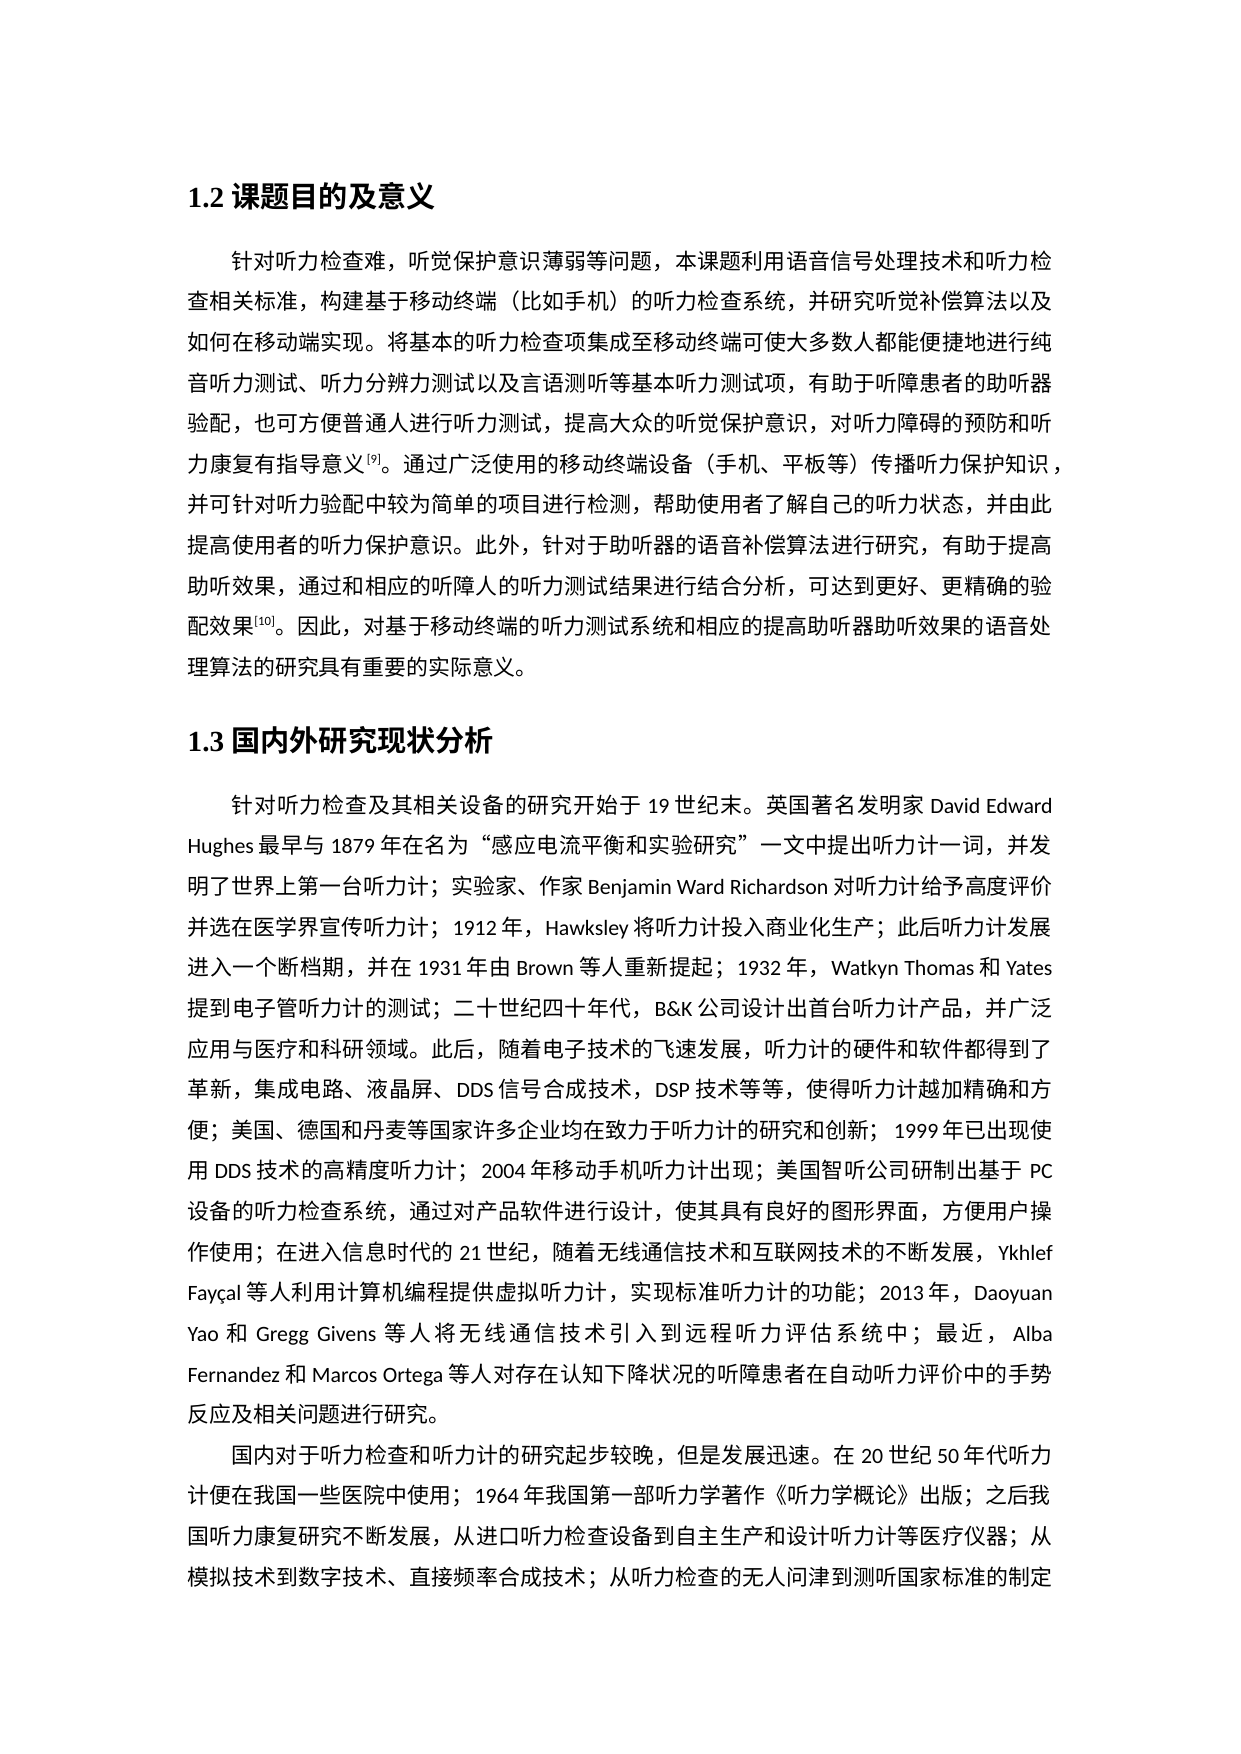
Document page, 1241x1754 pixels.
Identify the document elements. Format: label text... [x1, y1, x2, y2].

list 国内外研究现状分析 [187, 706, 1053, 771]
list 课题目的及意义 [187, 162, 1053, 227]
text 针对听力检查及其相关设备的研究开始于19世纪末。英国著名发明家David Edward Hughes最早与1879年在名为“感应电流平衡和实验研究”一文中提出听力计一词，并发明了世界上第一台听力计；实验家、作家Benjamin Ward Richardson对听力计给予高度评价并选在医学界宣传听力计；1912年，Hawksley将听力计投入商业化生产；此后听力计发展进入一个断档期，并在1931年由Brown等人重新提起；1932年，Watkyn Thomas和Yates提到电子管听力计的测试；二十世纪四十年代，B&K公司设计出首台听力计产品，并广泛应用与医疗和科研领域。此后，随着电子技术的飞速发展，听力计的硬件和软件都得到了革新，集成电路、液晶屏、DDS信号合成技术，DSP技术等等，使得听力计越加精确和方便；美国、德国和丹麦等国家许多企业均在致力于听力计的研究和创新；1999年已出现使用DDS技术的高精度听力计；2004年移动手机听力计出现；美国智听公司研制出基于PC设备的听力检查系统，通过对产品软件进行设计，使其具有良好的图形界面，方便用户操作使用；在进入信息时代的21世纪，随着无线通信技术和互联网技术的不断发展，Ykhlef Fayçal等人利用计算机编程提供虚拟听力计，实现标准听力计的功能；2013年，Daoyuan Yao和Gregg Givens等人将无线通信技术引入到远程听力评估系统中；最近，Alba Fernandez和Marcos Ortega等人对存在认知下降状况的听障患者在自动听力评价中的手势反应及相关问题进行研究。 [187, 787, 1053, 1429]
text 针对听力检查难，听觉保护意识薄弱等问题，本课题利用语音信号处理技术和听力检查相关标准，构建基于移动终端（比如手机）的听力检查系统，并研究听觉补偿算法以及如何在移动端实现。将基本的听力检查项集成至移动终端可使大多数人都能便捷地进行纯音听力测试、听力分辨力测试以及言语测听等基本听力测试项，有助于听障患者的助听器验配，也可方便普通人进行听力测试，提高大众的听觉保护意识，对听力障碍的预防和听力康复有指导意义[9]。通过广泛使用的移动终端设备（手机、平板等）传播听力保护知识，并可针对听力验配中较为简单的项目进行检测，帮助使用者了解自己的听力状态，并由此提高使用者的听力保护意识。此外，针对于助听器的语音补偿算法进行研究，有助于提高助听效果，通过和相应的听障人的听力测试结果进行结合分析，可达到更好、更精确的验配效果[10]。因此，对基于移动终端的听力测试系统和相应的提高助听器助听效果的语音处理算法的研究具有重要的实际意义。 [187, 243, 1053, 682]
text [187, 1437, 1053, 1592]
